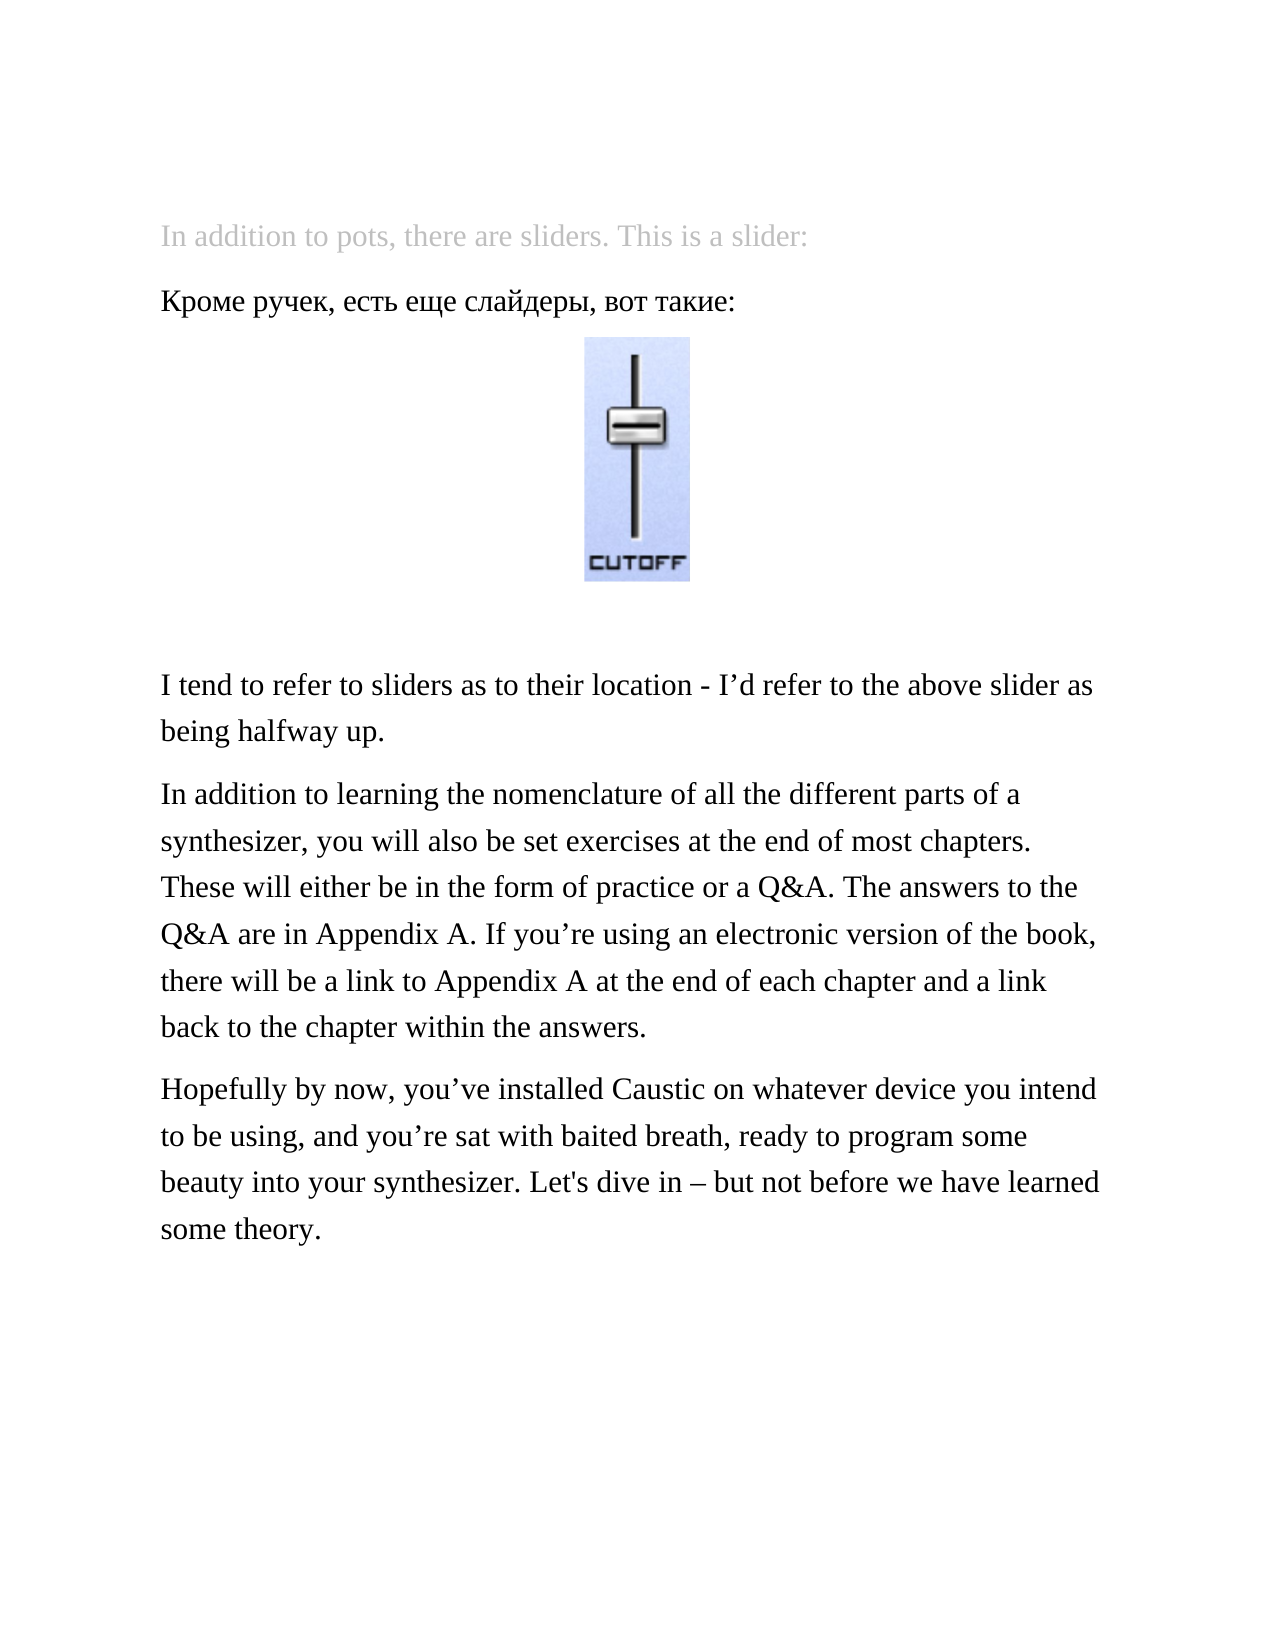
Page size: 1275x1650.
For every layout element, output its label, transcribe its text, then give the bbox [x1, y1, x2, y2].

text Hopefully by now, you’ve installed Caustic on whatever device you intend to be using, and you’re sat with baited breath, ready to program some beauty into your synthesizer. Let's dive in – but not before we have learned some theory. [160, 1070, 1106, 1246]
text In addition to pots, there are sliders. This is a slider: [160, 218, 1275, 254]
text I tend to refer to sliders as to their location - I’d refer to the above slider as being halfway up. [160, 666, 1106, 749]
text In addition to learning the nomenclature of all the different parts of a synthesizer, you will also be set exercises at the end of most chapters. These will either be in the form of practice or a Q&A. The answers to the Q&A are in Appendix A. If you’re using an electronic version of the book, there will be a link to Appendix A at the end of each chapter and a link back to the chapter within the answers. [160, 775, 1113, 1045]
text Кроме ручек, есть еще слайдеры, вот такие: [160, 282, 1275, 318]
picture [584, 337, 691, 582]
